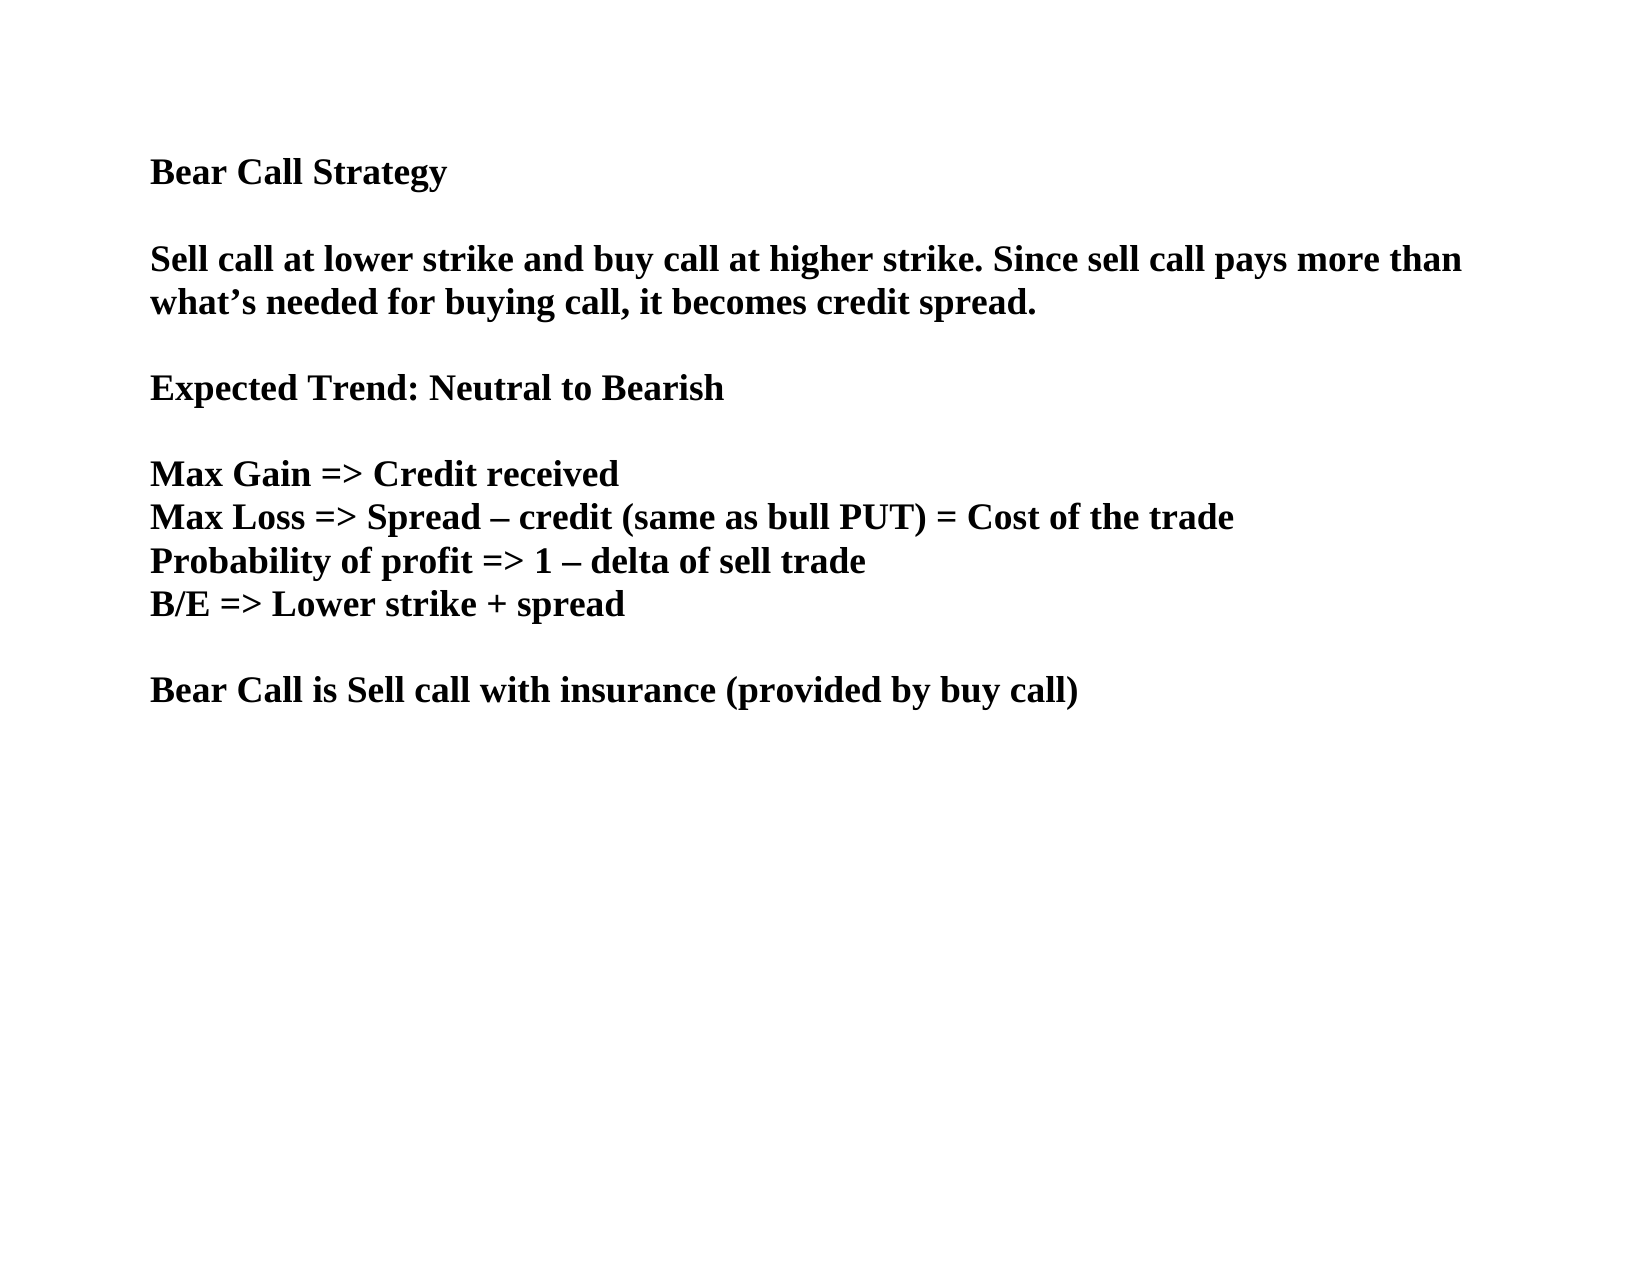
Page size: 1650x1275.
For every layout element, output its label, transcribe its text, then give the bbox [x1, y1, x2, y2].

text B/E => Lower strike + spread [150, 581, 1500, 624]
text Sell call at lower strike and buy call at higher strike. Since sell call pays more than what’s needed for buying call, it becomes credit spread. [150, 236, 1500, 322]
text Max Gain => Credit received [150, 452, 1500, 495]
text Probability of profit => 1 – delta of sell trade [150, 538, 1500, 581]
text Expected Trend: Neutral to Bearish [150, 366, 1500, 409]
text Bear Call Strategy [150, 150, 1500, 193]
text Bear Call is Sell call with insurance (provided by buy call) [150, 667, 1500, 711]
text Max Loss => Spread – credit (same as bull PUT) = Cost of the trade [150, 495, 1500, 538]
